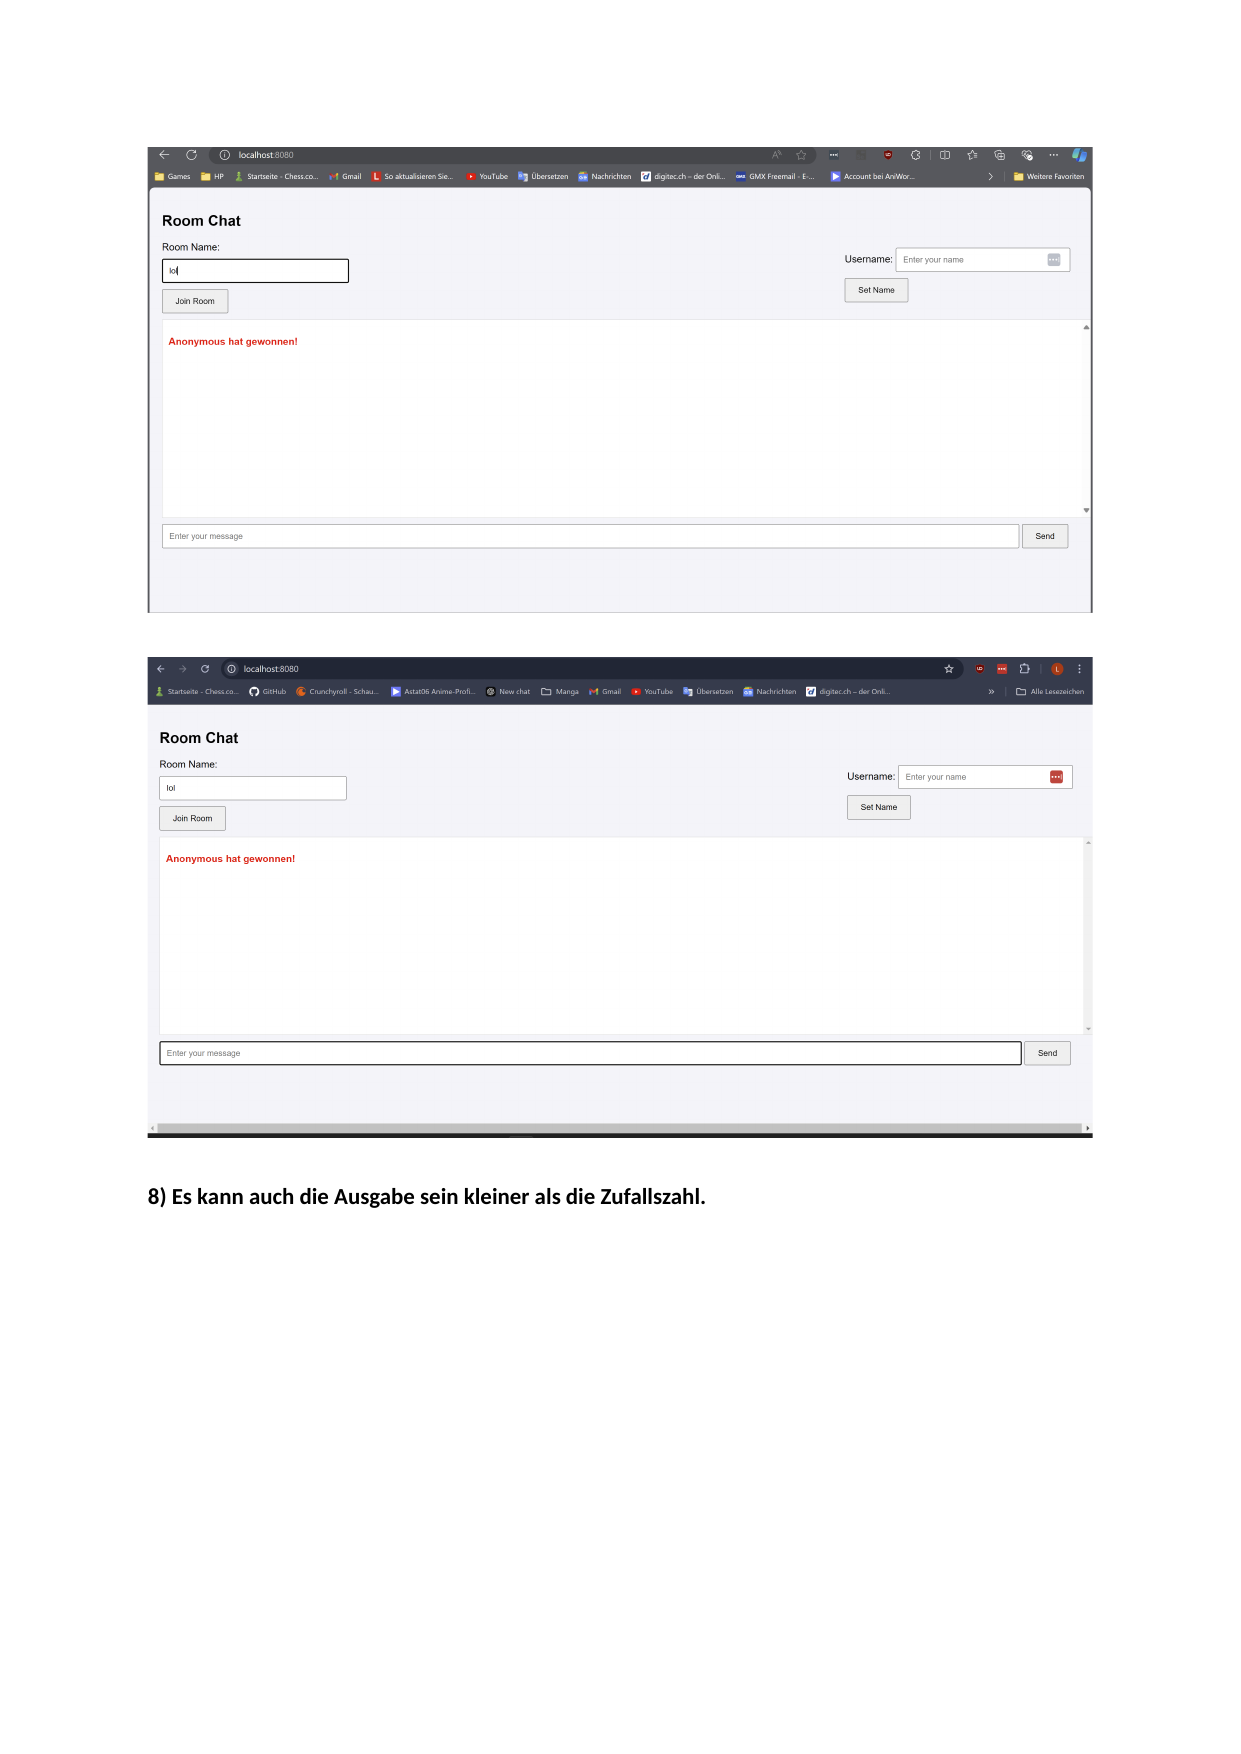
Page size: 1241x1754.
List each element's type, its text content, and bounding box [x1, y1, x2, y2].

picture [147, 657, 1093, 1138]
picture [147, 147, 1093, 613]
text 8) Es kann auch die Ausgabe sein kleiner als die Zufallszahl. [148, 1182, 1093, 1210]
